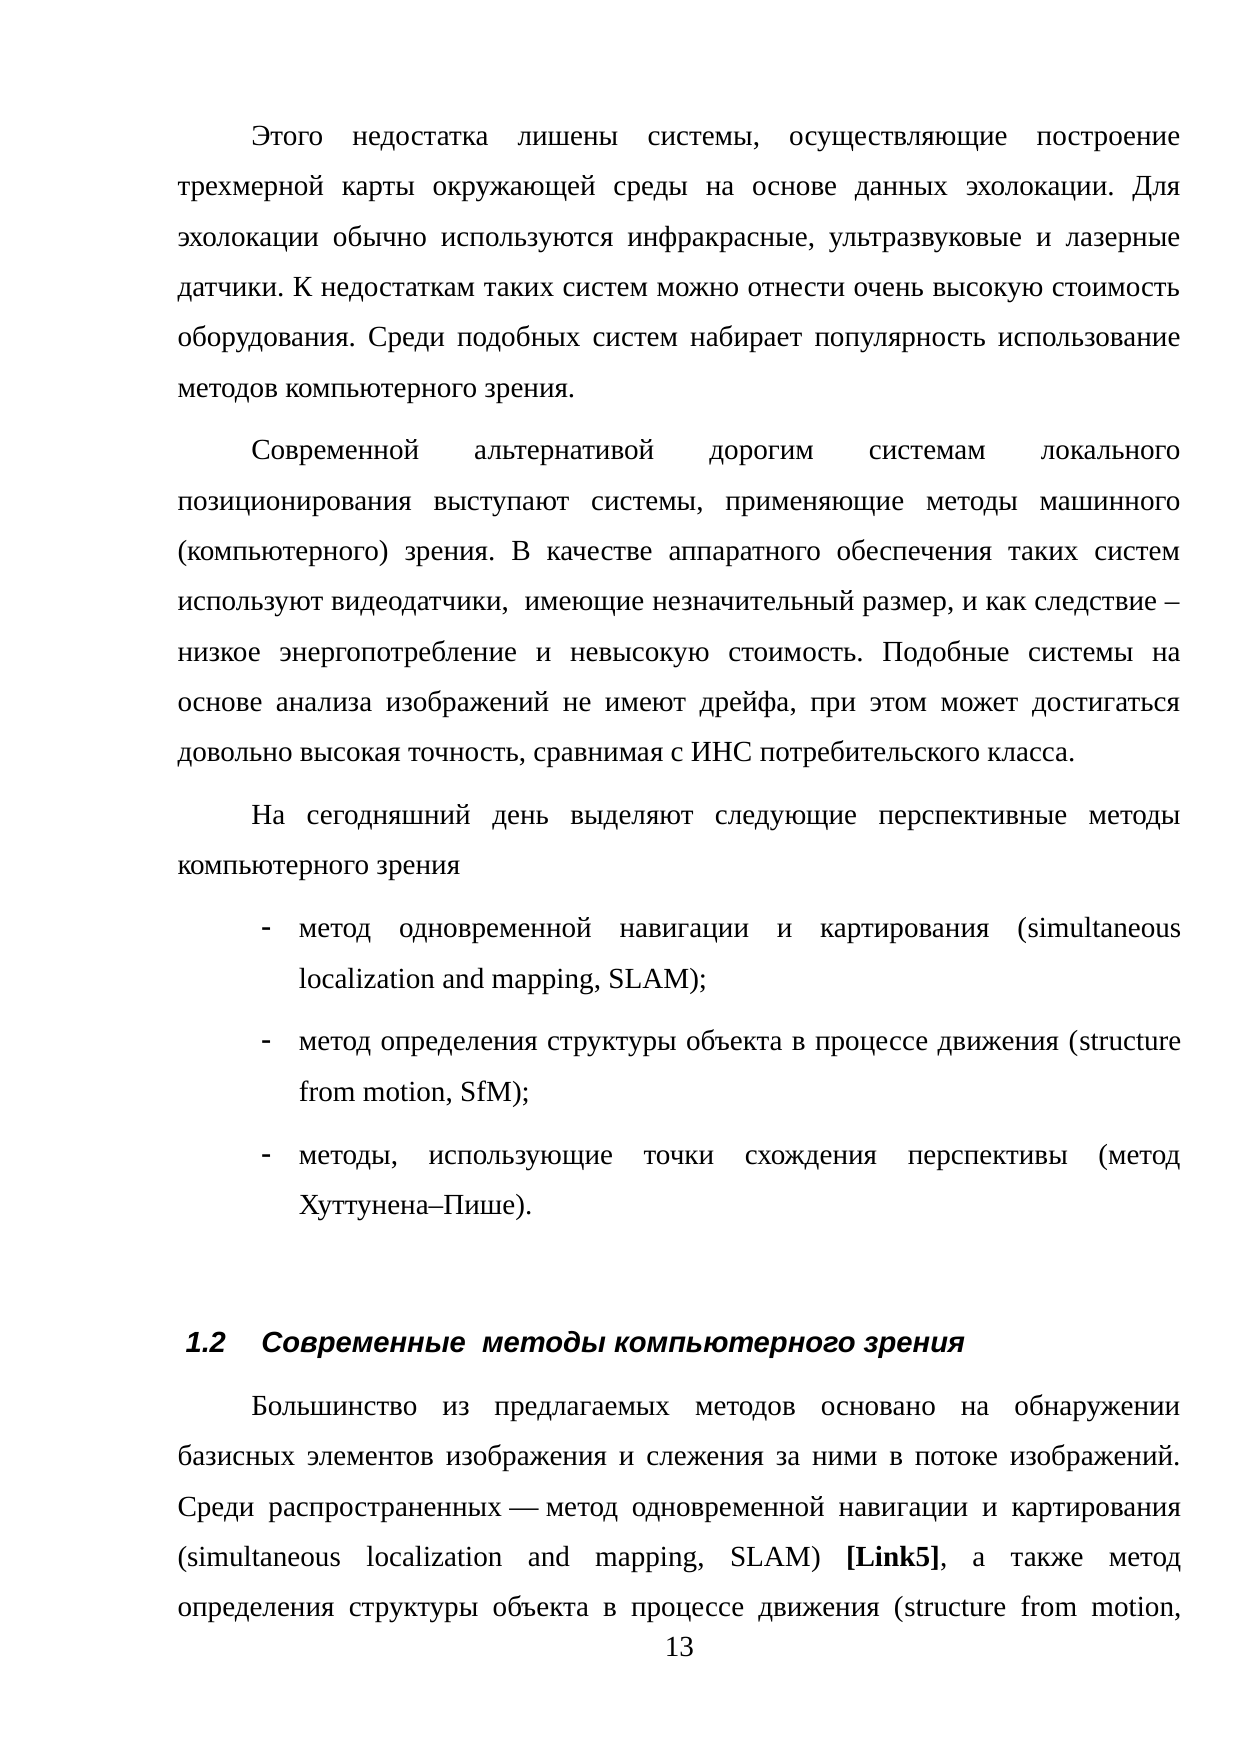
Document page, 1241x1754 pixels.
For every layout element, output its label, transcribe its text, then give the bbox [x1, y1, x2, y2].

list метод определения структуры объекта в процессе движения (structure from motion, SfM); [261, 1023, 1181, 1107]
text Этого недостатка лишены системы, осуществляющие построение трехмерной карты окружающей среды на основе данных эхолокации. Для эхолокации обычно используются инфракрасные, ультразвуковые и лазерные датчики. К недостаткам таких систем можно отнести очень высокую стоимость оборудования. Среди подобных систем набирает популярность использование методов компьютерного зрения. [177, 118, 1181, 403]
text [177, 1388, 1181, 1623]
text На сегодняшний день выделяют следующие перспективные методы компьютерного зрения [177, 797, 1181, 881]
subtitle Современные методы компьютерного зрения [177, 1325, 1181, 1359]
list метод одновременной навигации и картирования (simultaneous localization and mapping, SLAM); [261, 910, 1181, 994]
text Современной альтернативой дорогим системам локального позиционирования выступают системы, применяющие методы машинного (компьютерного) зрения. В качестве аппаратного обеспечения таких систем используют видеодатчики, имеющие незначительный размер, и как следствие – низкое энергопотребление и невысокую стоимость. Подобные системы на основе анализа изображений не имеют дрейфа, при этом может достигаться довольно высокая точность, сравнимая с ИНС потребительского класса. [177, 432, 1181, 768]
list методы, использующие точки схождения перспективы (метод Хуттунена–Пише). [261, 1137, 1181, 1221]
